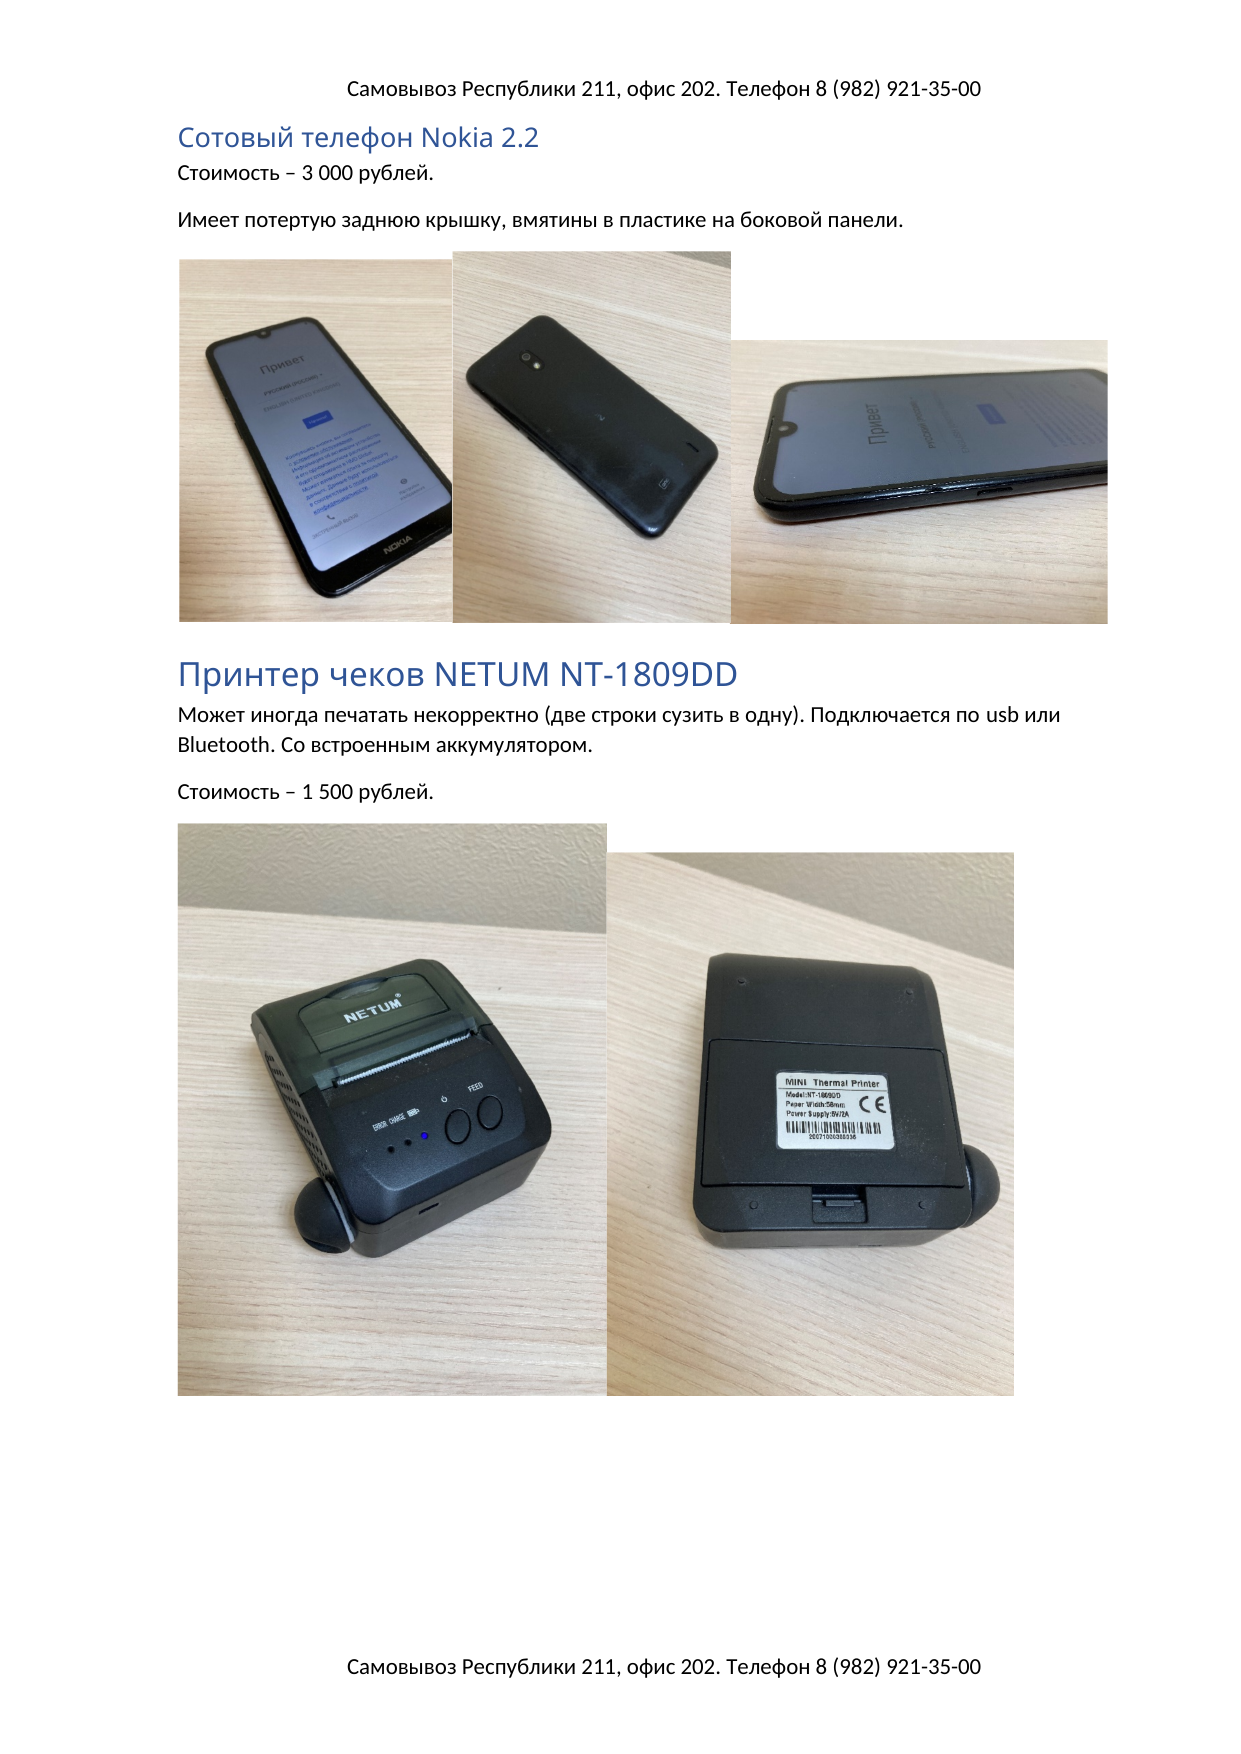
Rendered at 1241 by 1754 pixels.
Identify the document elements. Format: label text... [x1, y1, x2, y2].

subtitle Сотовый телефон Nokia 2.2 [177, 118, 1152, 155]
picture [180, 260, 452, 622]
text Стоимость – 3 000 рублей. [177, 158, 1152, 186]
picture [178, 824, 607, 1395]
text Стоимость – 1 500 рублей. [177, 777, 1152, 805]
picture [607, 853, 1014, 1395]
picture [453, 252, 1108, 624]
text Может иногда печатать некорректно (две строки сузить в одну). Подключается по usb или Bluetooth. Со встроенным аккумулятором. [177, 700, 1152, 758]
subtitle Принтер чеков NETUM NT-1809DD [177, 651, 1152, 696]
text Имеет потертую заднюю крышку, вмятины в пластике на боковой панели. [177, 205, 1152, 233]
